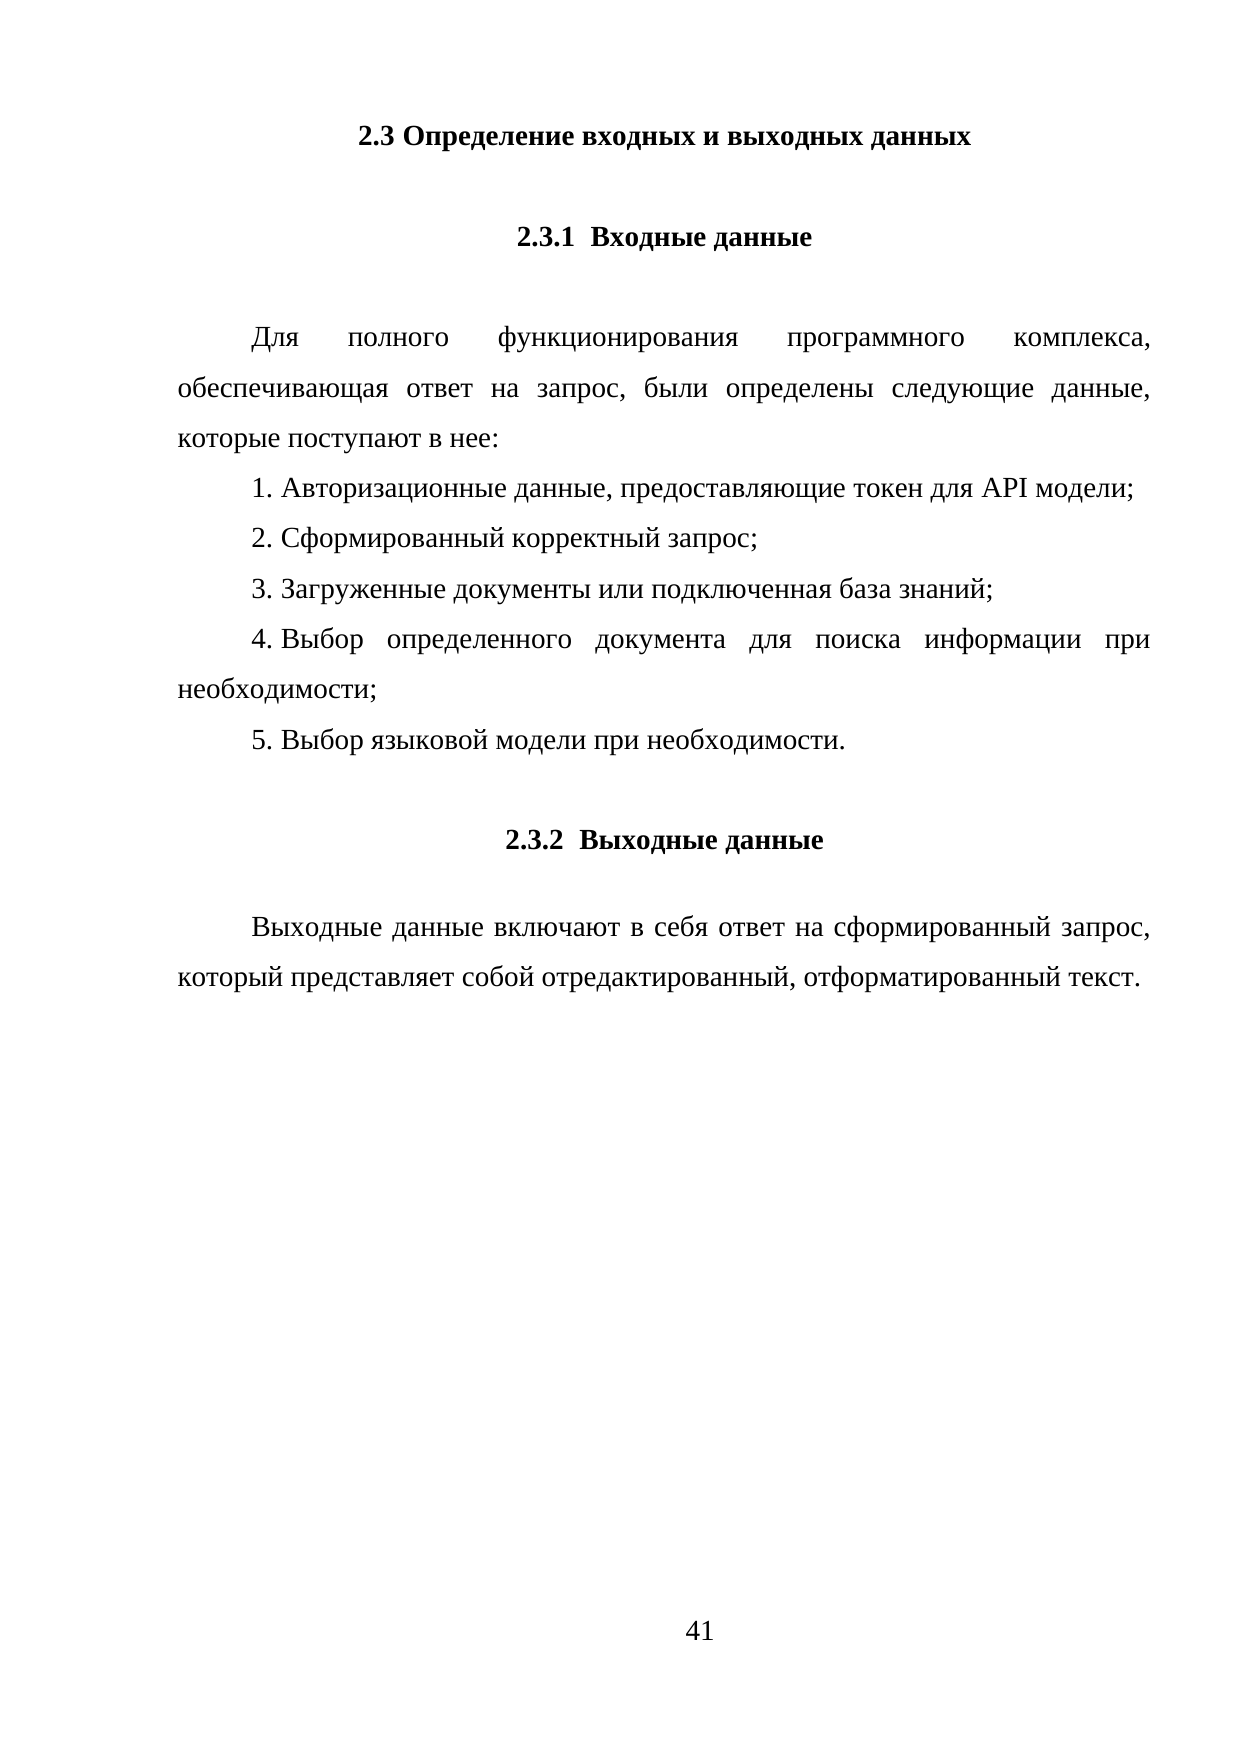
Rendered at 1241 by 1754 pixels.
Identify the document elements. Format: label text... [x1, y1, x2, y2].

list Выбор языковой модели при необходимости. [177, 722, 1152, 755]
subtitle 2.3 Определение входных и выходных данных [177, 118, 1152, 152]
list Сформированный корректный запрос; [177, 521, 1152, 554]
list Авторизационные данные, предоставляющие токен для API модели; [177, 470, 1152, 504]
list Загруженные документы или подключенная база знаний; [177, 571, 1152, 604]
text Выходные данные включают в себя ответ на сформированный запрос, который представляет собой отредактированный, отформатированный текст. [177, 909, 1152, 993]
subtitle 2.3.2 Выходные данные [177, 822, 1152, 856]
subtitle 2.3.1 Входные данные [177, 219, 1152, 252]
text Для полного функционирования программного комплекса, обеспечивающая ответ на запрос, были определены следующие данные, которые поступают в нее: [177, 319, 1152, 453]
list Выбор определенного документа для поиска информации при необходимости; [177, 621, 1152, 705]
